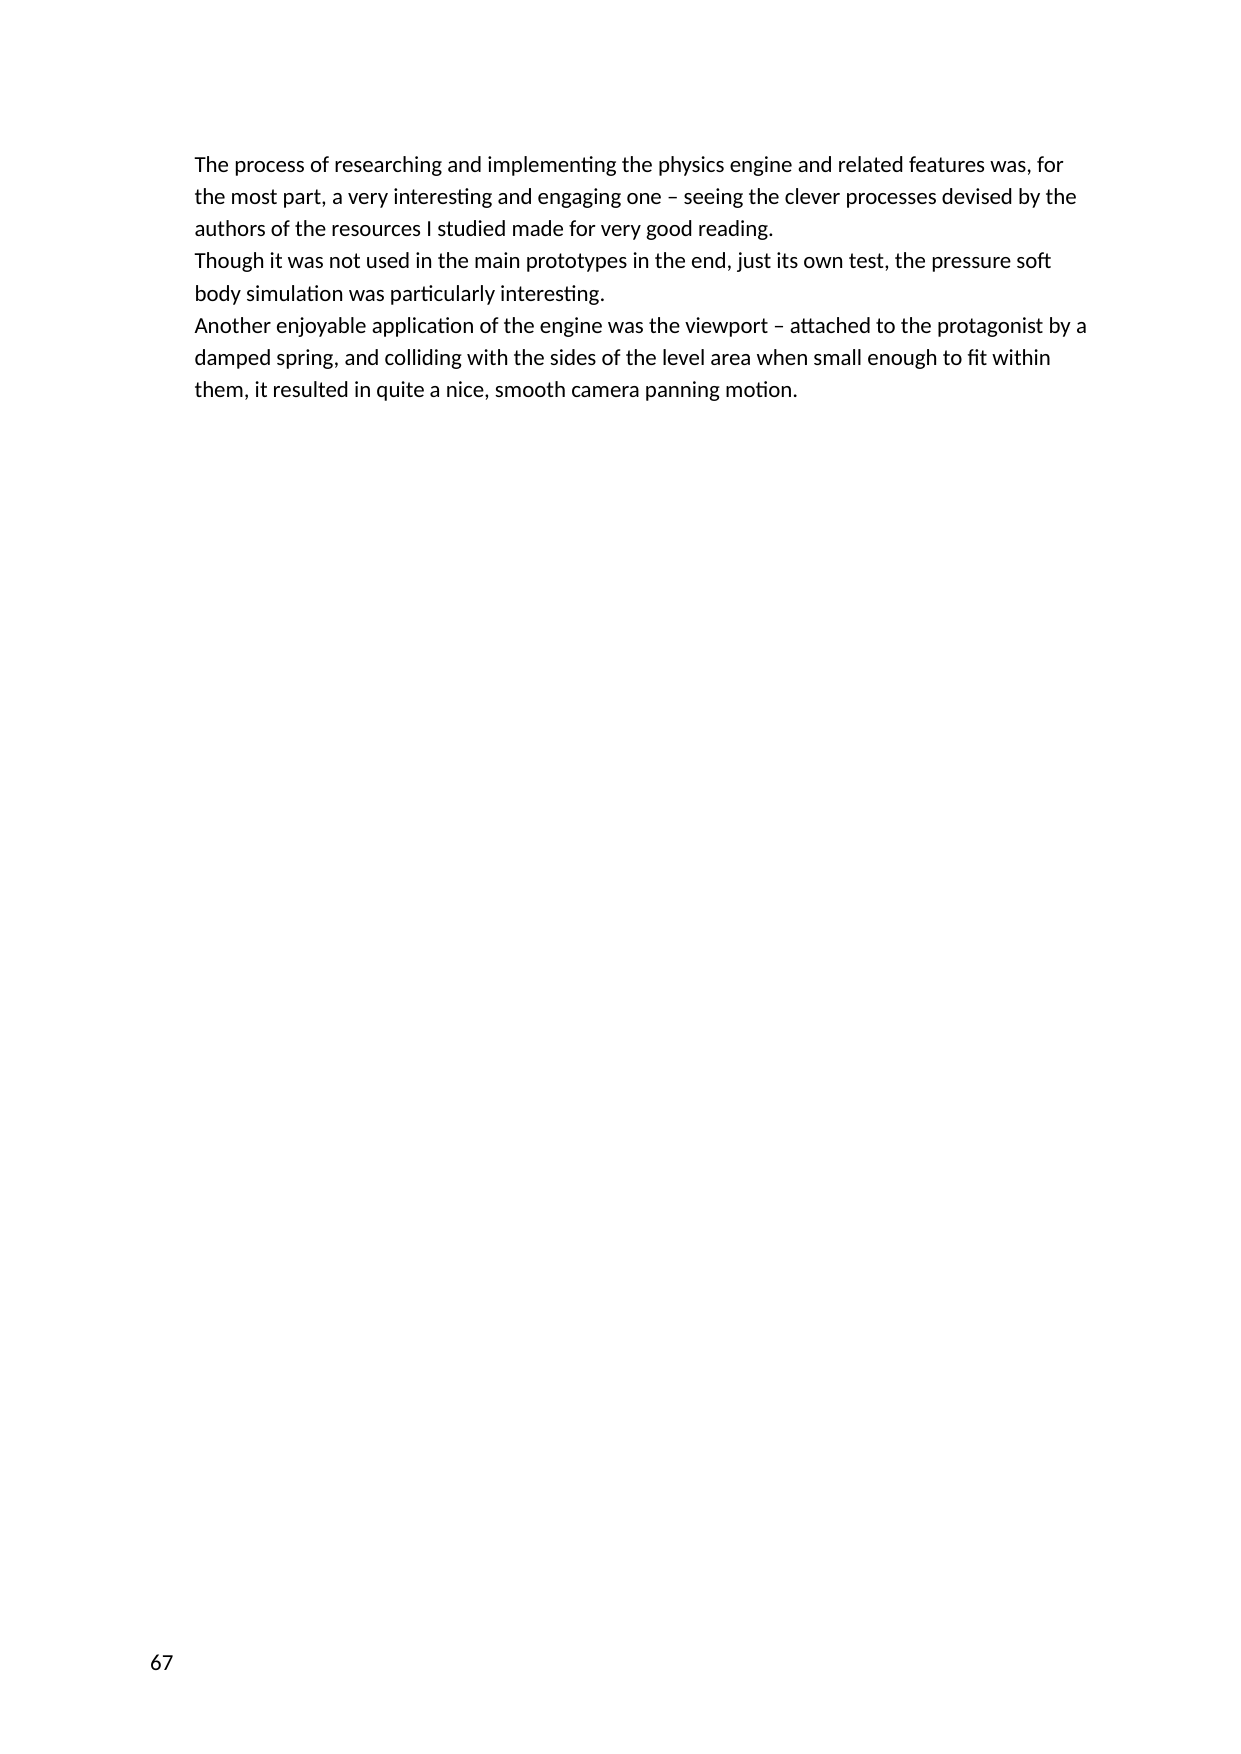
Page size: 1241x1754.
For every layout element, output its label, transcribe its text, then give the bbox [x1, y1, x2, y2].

text Though it was not used in the main prototypes in the end, just its own test, the pressure soft body simulation was particularly interesting. [194, 247, 1090, 307]
text Another enjoyable application of the engine was the viewport – attached to the protagonist by a damped spring, and colliding with the sides of the level area when small enough to fit within them, it resulted in quite a nice, smooth camera panning motion. [194, 311, 1090, 403]
text The process of researching and implementing the physics engine and related features was, for the most part, a very interesting and engaging one – seeing the clever processes devised by the authors of the resources I studied made for very good reading. [194, 150, 1090, 242]
